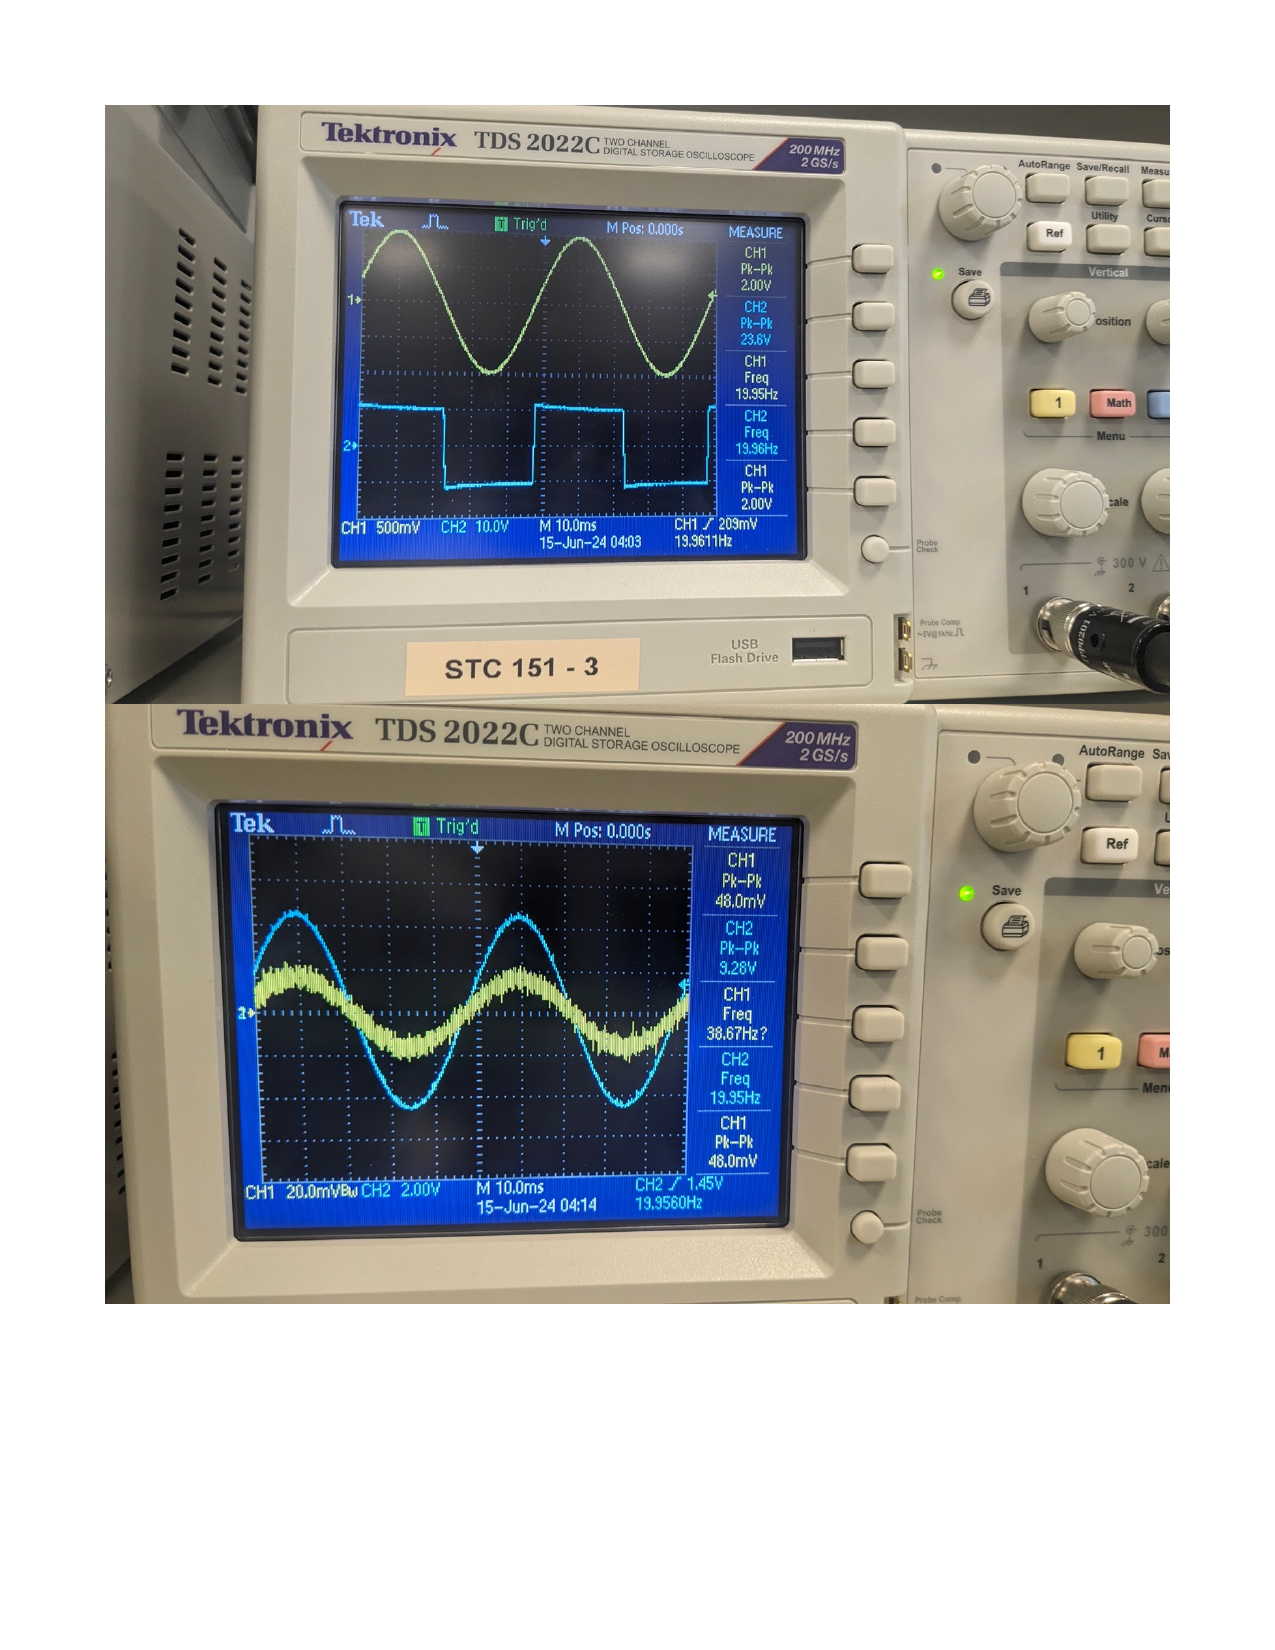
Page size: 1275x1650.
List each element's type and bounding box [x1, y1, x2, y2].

picture [105, 105, 1170, 1304]
